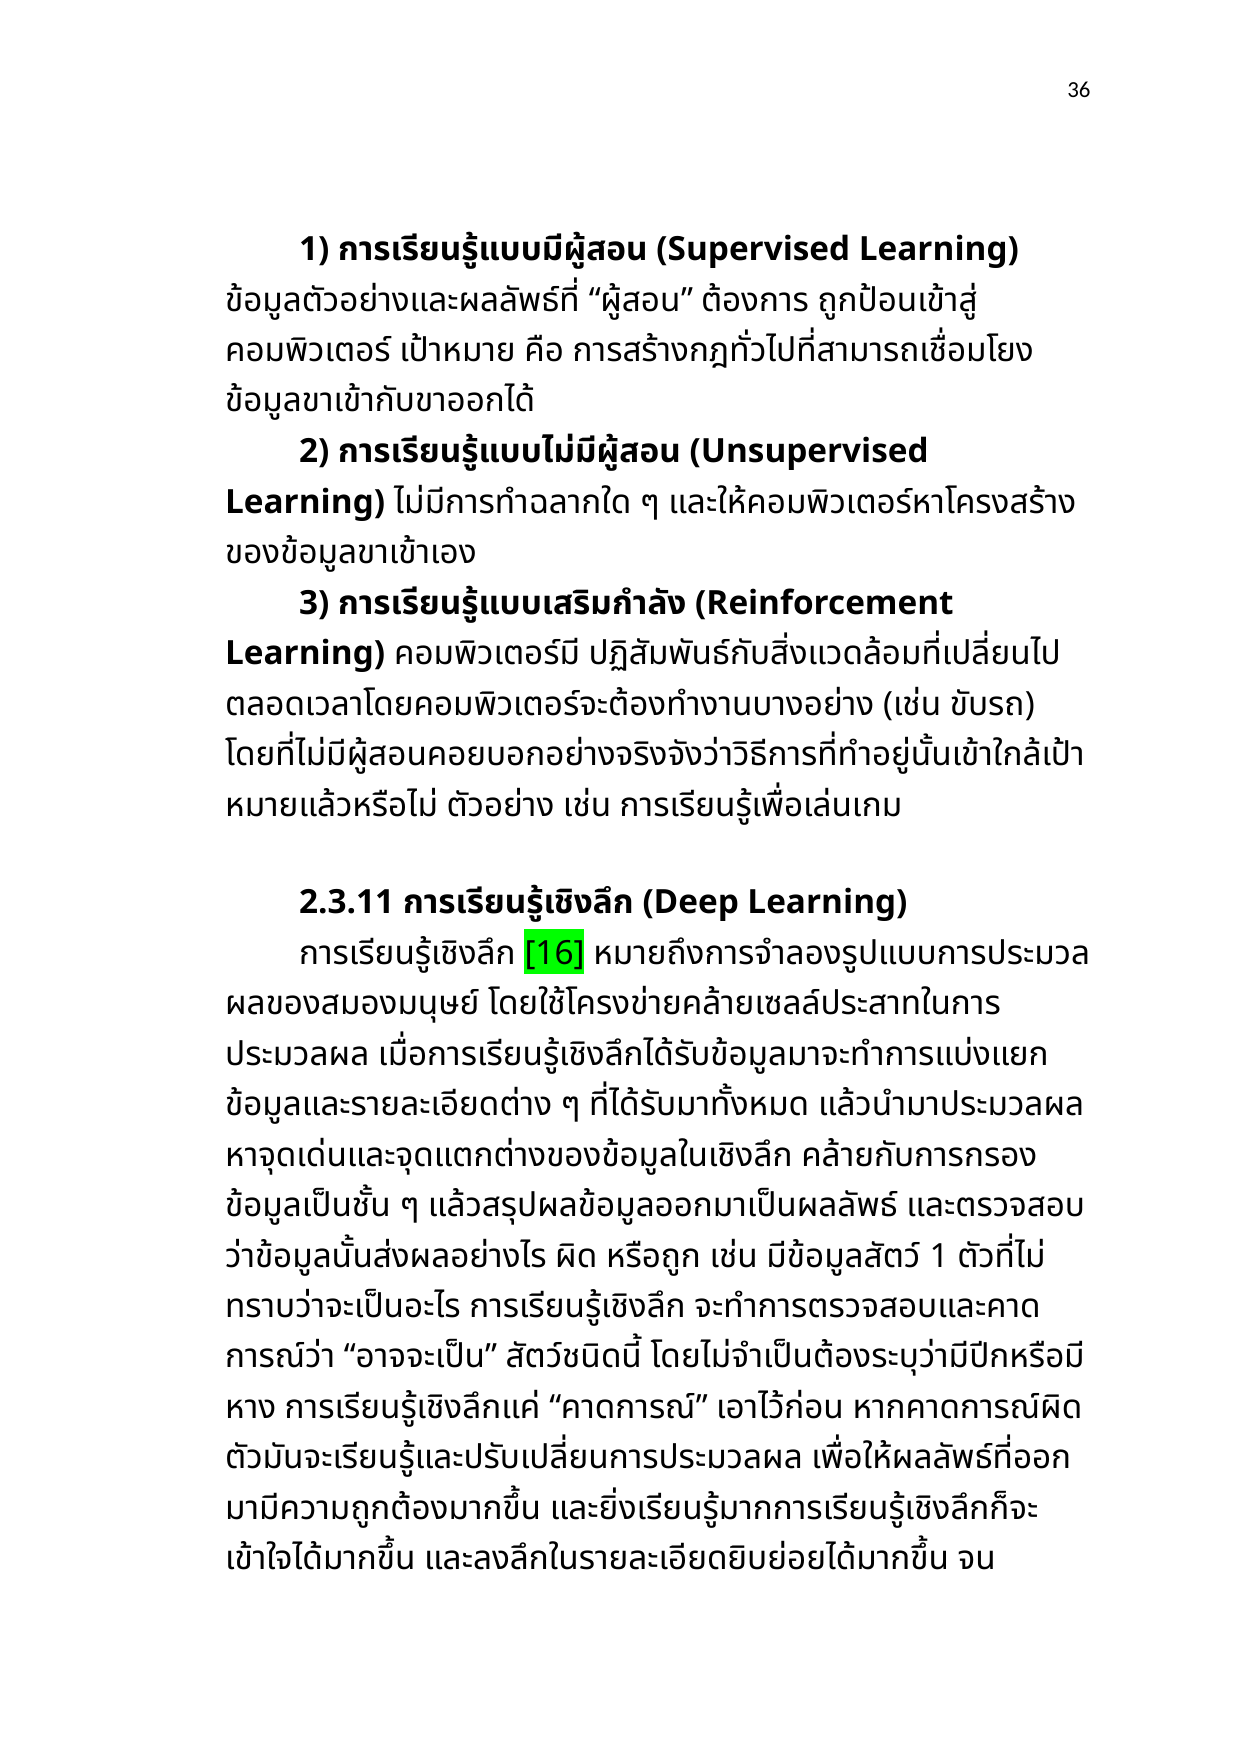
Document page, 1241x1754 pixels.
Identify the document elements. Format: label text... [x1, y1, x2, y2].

text 3) การเรียนรู้แบบเสริมกำลัง (Reinforcement Learning) คอมพิวเตอร์มี ปฏิสัมพันธ์กับสิ่งแวดล้อมที่เปลี่ยนไปตลอดเวลาโดยคอมพิวเตอร์จะต้องทำงานบางอย่าง (เช่น ขับรถ) โดยที่ไม่มีผู้สอนคอยบอกอย่างจริงจังว่าวิธีการที่ทำอยู่นั้นเข้าใกล้เป้าหมายแล้วหรือไม่ ตัวอย่าง เช่น การเรียนรู้เพื่อเล่นเกม [225, 578, 1090, 831]
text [225, 929, 1090, 1584]
text 2) การเรียนรู้แบบไม่มีผู้สอน (Unsupervised Learning) ไม่มีการทำฉลากใด ๆ และให้คอมพิวเตอร์หาโครงสร้างของข้อมูลขาเข้าเอง [225, 427, 1090, 578]
text 2.3.11 การเรียนรู้เชิงลึก (Deep Learning) [225, 878, 1090, 929]
text 1) การเรียนรู้แบบมีผู้สอน (Supervised Learning) ข้อมูลตัวอย่างและผลลัพธ์ที่ “ผู้สอน” ต้องการ ถูกป้อนเข้าสู่คอมพิวเตอร์ เป้าหมาย คือ การสร้างกฎทั่วไปที่สามารถเชื่อมโยงข้อมูลขาเข้ากับขาออกได้ [225, 225, 1090, 427]
